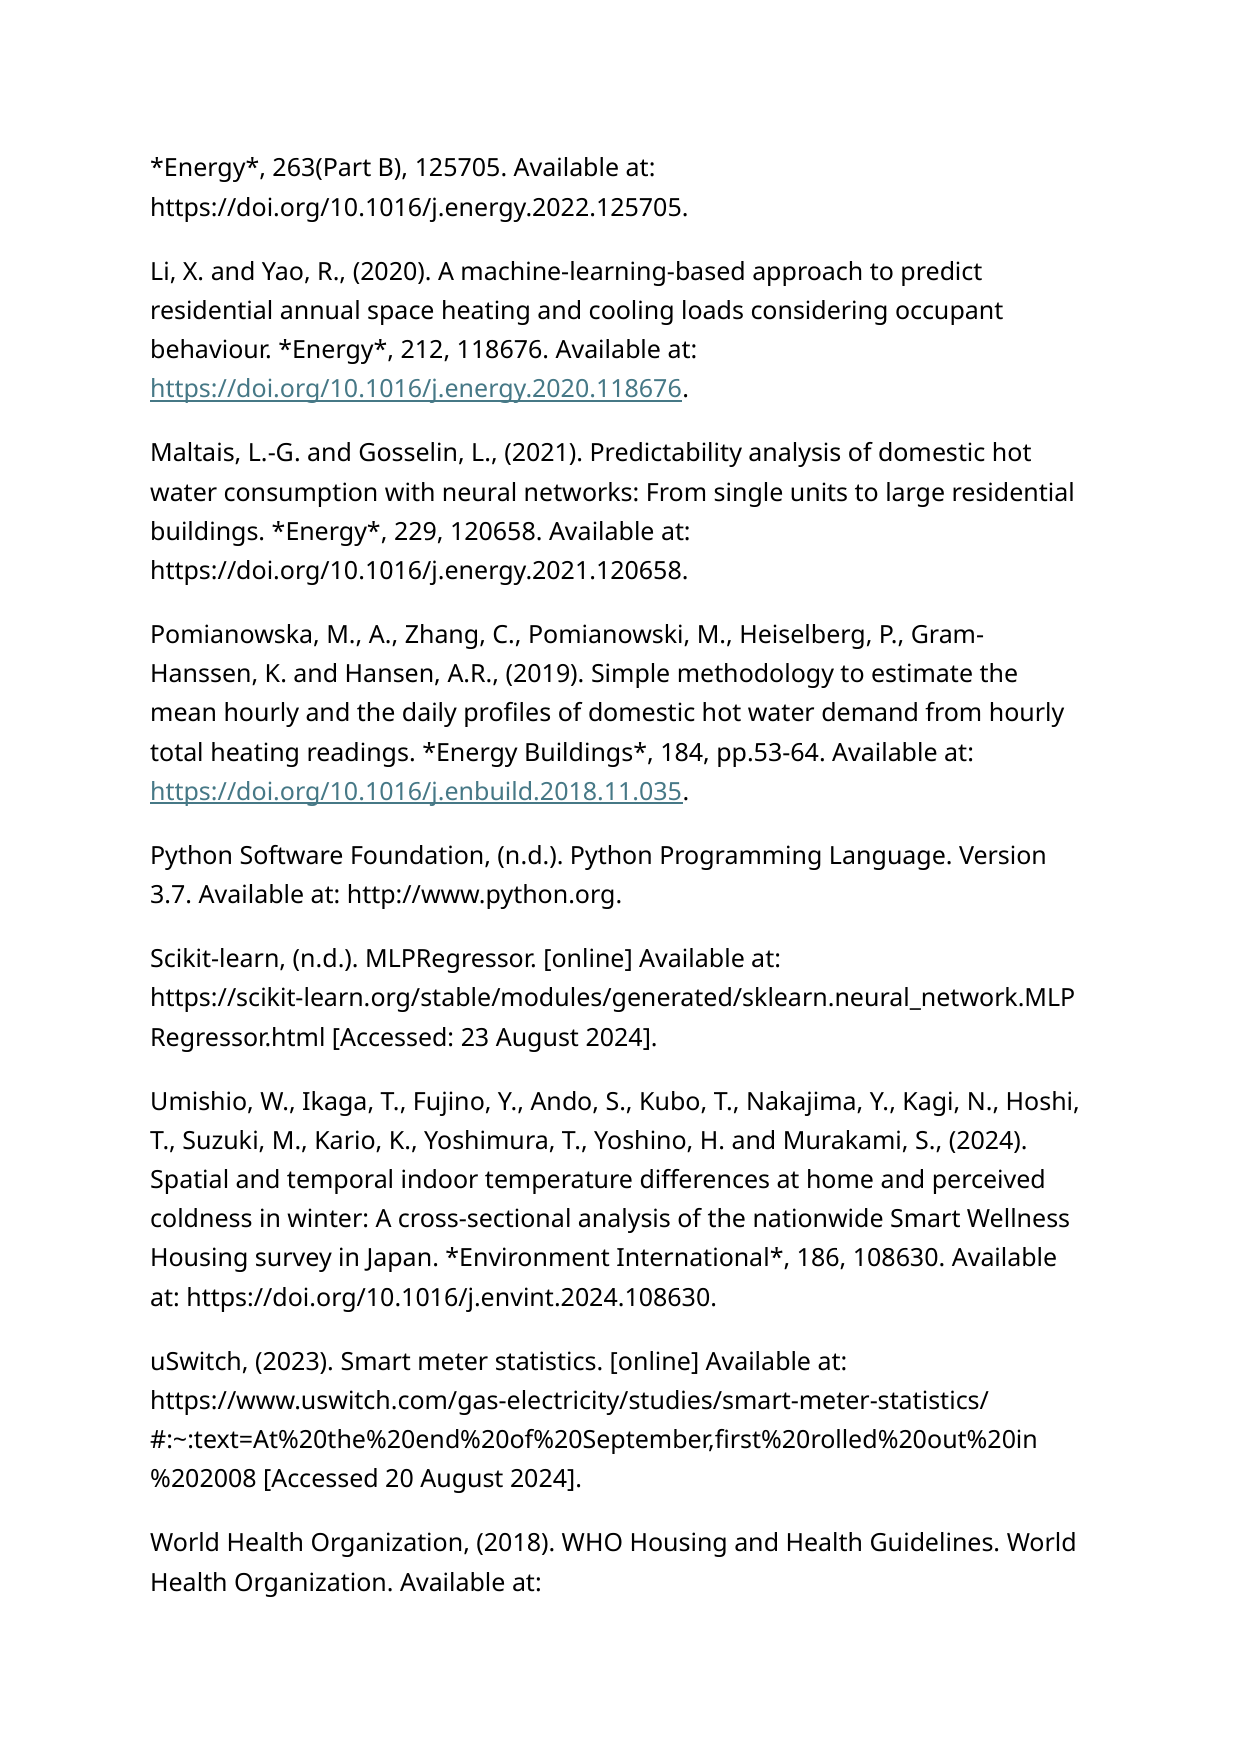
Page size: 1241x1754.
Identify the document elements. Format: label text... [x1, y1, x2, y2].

text Pomianowska, M., A., Zhang, C., Pomianowski, M., Heiselberg, P., Gram-Hanssen, K. and Hansen, A.R., (2019). Simple methodology to estimate the mean hourly and the daily profiles of domestic hot water demand from hourly total heating readings. *Energy Buildings*, 184, pp.53-64. Available at: https://doi.org/10.1016/j.enbuild.2018.11.035. [150, 617, 1090, 807]
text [150, 1525, 1090, 1598]
text Maltais, L.-G. and Gosselin, L., (2021). Predictability analysis of domestic hot water consumption with neural networks: From single units to large residential buildings. *Energy*, 229, 120658. Available at: https://doi.org/10.1016/j.energy.2021.120658. [150, 435, 1090, 587]
text uSwitch, (2023). Smart meter statistics. [online] Available at: https://www.uswitch.com/gas-electricity/studies/smart-meter-statistics/#:~:text=At%20the%20end%20of%20September,first%20rolled%20out%20in%202008 [Accessed 20 August 2024]. [150, 1343, 1090, 1495]
text Li, X. and Yao, R., (2020). A machine-learning-based approach to predict residential annual space heating and cooling loads considering occupant behaviour. *Energy*, 212, 118676. Available at: https://doi.org/10.1016/j.energy.2020.118676. [150, 253, 1090, 405]
text Scikit-learn, (n.d.). MLPRegressor. [online] Available at: https://scikit-learn.org/stable/modules/generated/sklearn.neural_network.MLPRegressor.html [Accessed: 23 August 2024]. [150, 941, 1090, 1053]
text Python Software Foundation, (n.d.). Python Programming Language. Version 3.7. Available at: http://www.python.org. [150, 837, 1090, 911]
text Umishio, W., Ikaga, T., Fujino, Y., Ando, S., Kubo, T., Nakajima, Y., Kagi, N., Hoshi, T., Suzuki, M., Kario, K., Yoshimura, T., Yoshino, H. and Murakami, S., (2024). Spatial and temporal indoor temperature differences at home and perceived coldness in winter: A cross-sectional analysis of the nationwide Smart Wellness Housing survey in Japan. *Environment International*, 186, 108630. Available at: https://doi.org/10.1016/j.envint.2024.108630. [150, 1083, 1090, 1313]
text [150, 150, 1090, 223]
